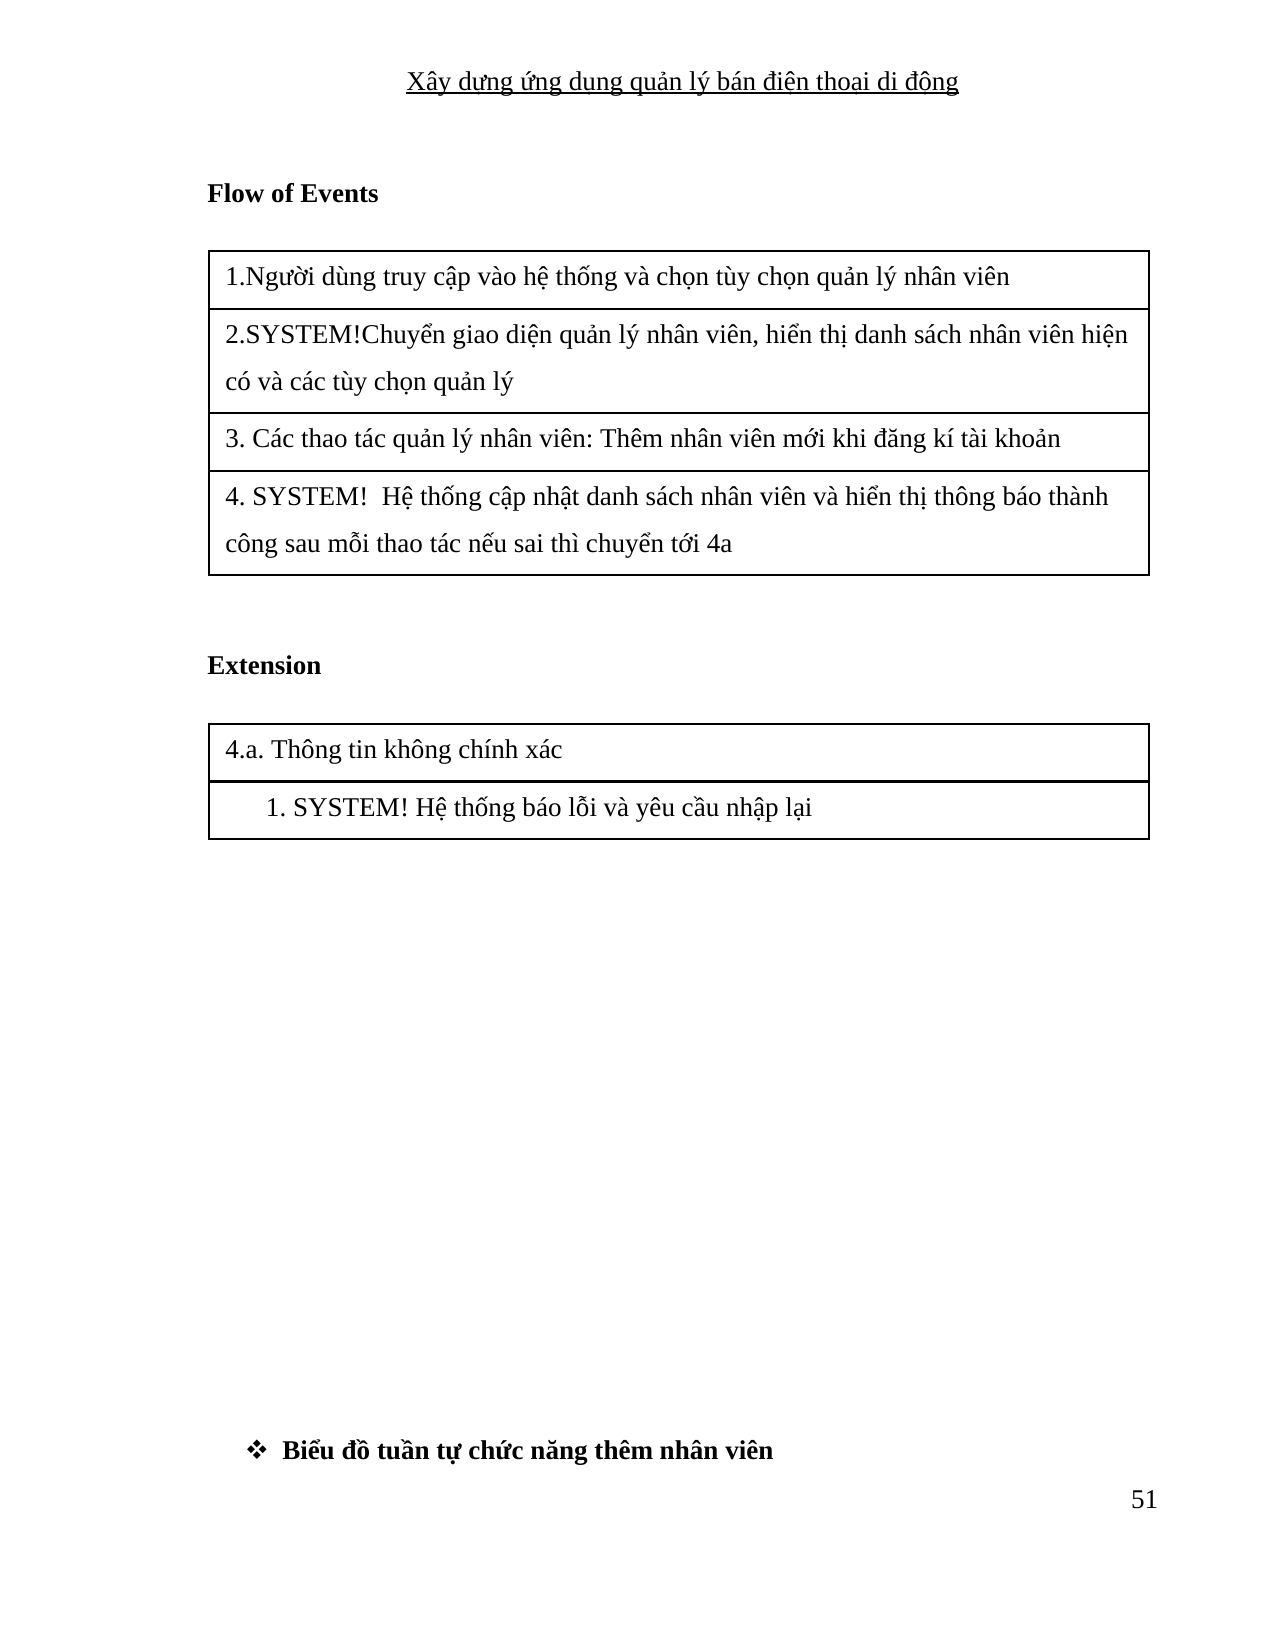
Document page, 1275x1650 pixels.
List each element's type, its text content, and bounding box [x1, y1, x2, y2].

text Flow of Events [207, 177, 1158, 208]
table_header 4.a. Thông tin không chính xác [210, 725, 1148, 780]
table_cell 3. Các thao tác quản lý nhân viên: Thêm nhân viên mới khi đăng kí tài khoản [210, 414, 1148, 470]
table_cell 2.SYSTEM!Chuyển giao diện quản lý nhân viên, hiển thị danh sách nhân viên hiện có và các tùy chọn quản lý [210, 310, 1148, 412]
list Biểu đồ tuần tự chức năng thêm nhân viên [244, 1434, 1158, 1465]
table_header 1.Người dùng truy cập vào hệ thống và chọn tùy chọn quản lý nhân viên [210, 252, 1148, 308]
table_cell 4. SYSTEM! Hệ thống cập nhật danh sách nhân viên và hiển thị thông báo thành công sau mỗi thao tác nếu sai thì chuyển tới 4a [210, 472, 1148, 574]
text Extension [207, 649, 1158, 681]
table_cell 1. SYSTEM! Hệ thống báo lỗi và yêu cầu nhập lại [210, 783, 1148, 838]
